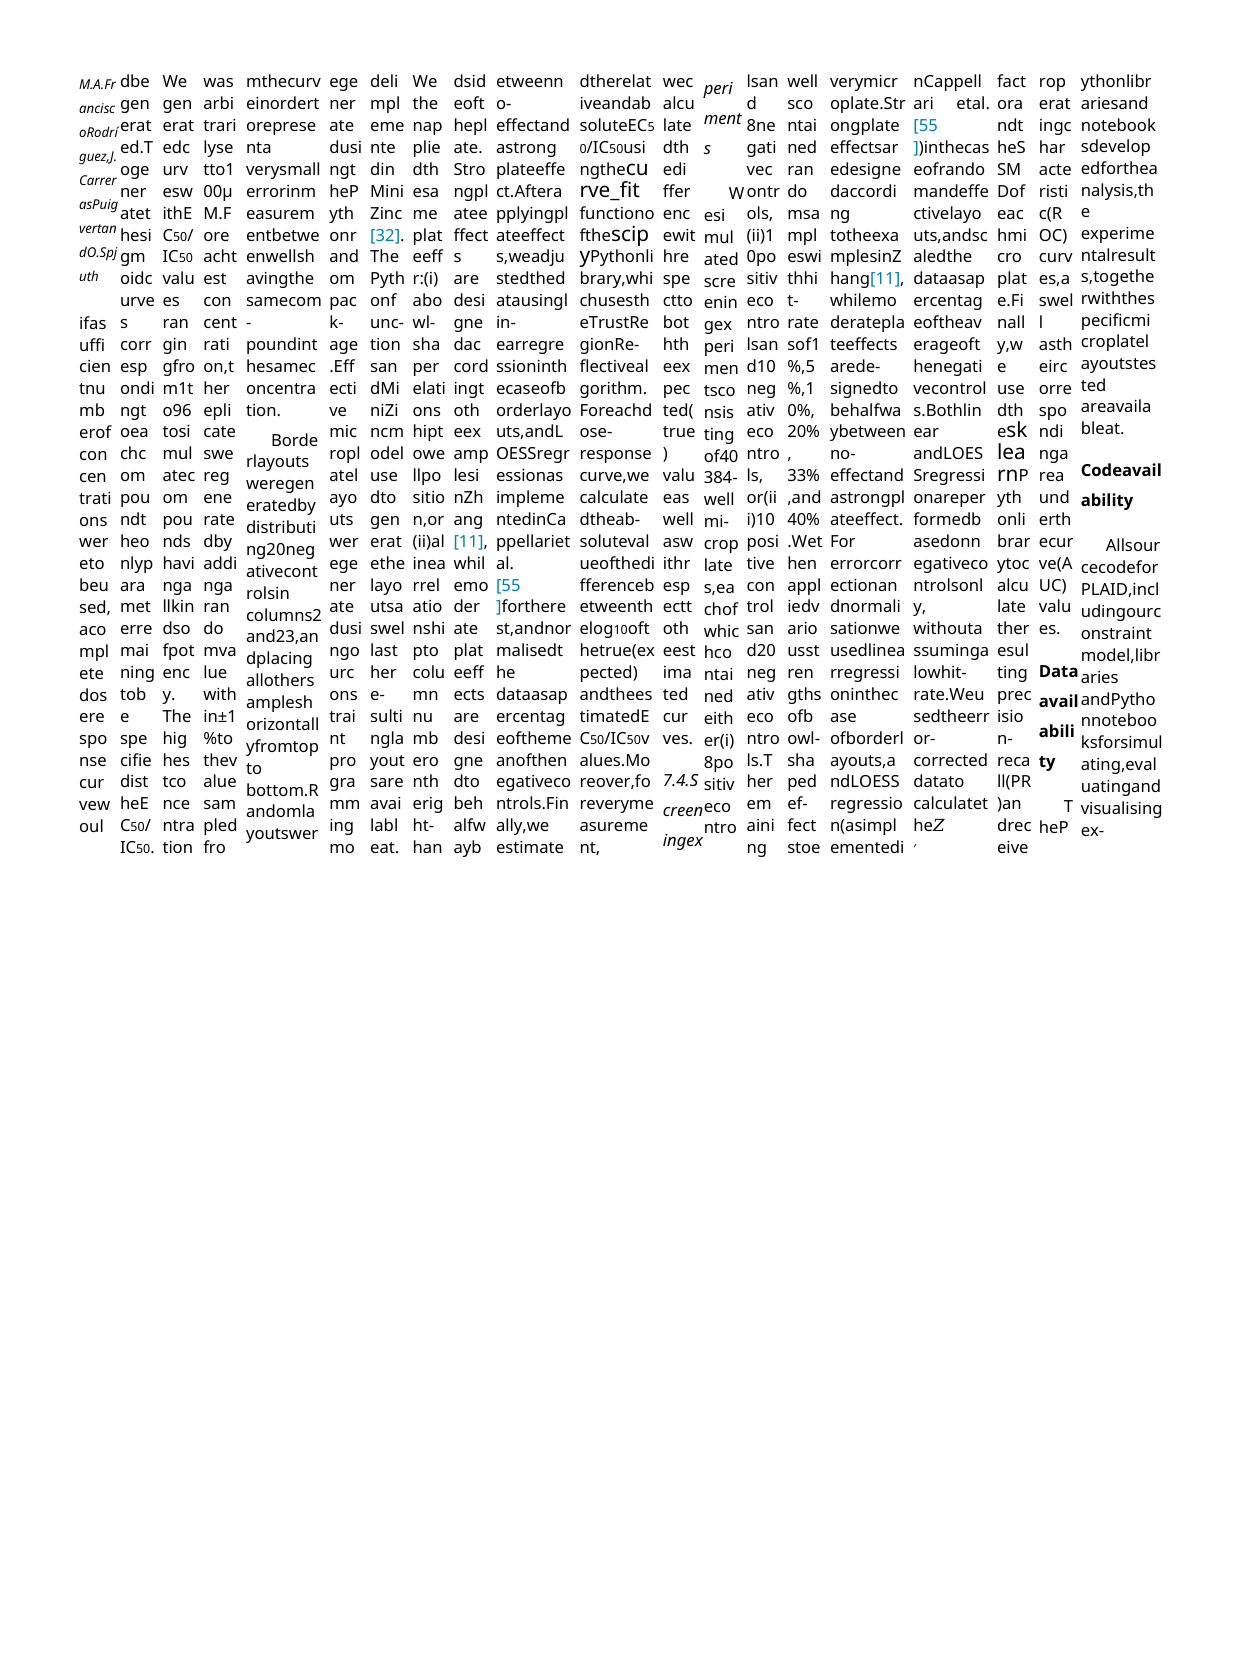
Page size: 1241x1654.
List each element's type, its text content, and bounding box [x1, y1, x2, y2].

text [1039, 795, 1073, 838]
text Codeavailability [1081, 453, 1166, 513]
picture [894, 272, 898, 287]
text AllsourcecodeforPLAID,includingourconstraintmodel,libraries andPythonnotebooksforsimulating,evaluatingandvisualisingex- [1081, 534, 1166, 841]
text 7.4.Screeningexperiments [663, 762, 703, 852]
text Dataavailability [1039, 653, 1081, 773]
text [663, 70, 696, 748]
picture [371, 229, 375, 244]
picture [919, 119, 926, 125]
picture [497, 579, 501, 594]
text ThePythonlibrariesandnotebooksdevelopedfortheanalysis,the experimentalresults,togetherwiththespecificmicroplatelayoutstested areavailableat. [1081, 70, 1158, 439]
text 7.4.Screeningexperiments [703, 70, 746, 160]
picture [394, 229, 398, 244]
picture [871, 272, 875, 287]
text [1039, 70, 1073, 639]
text M.A.FranciscoRodríguez,J.CarrerasPuigvertandO.Spjuth [79, 70, 120, 286]
